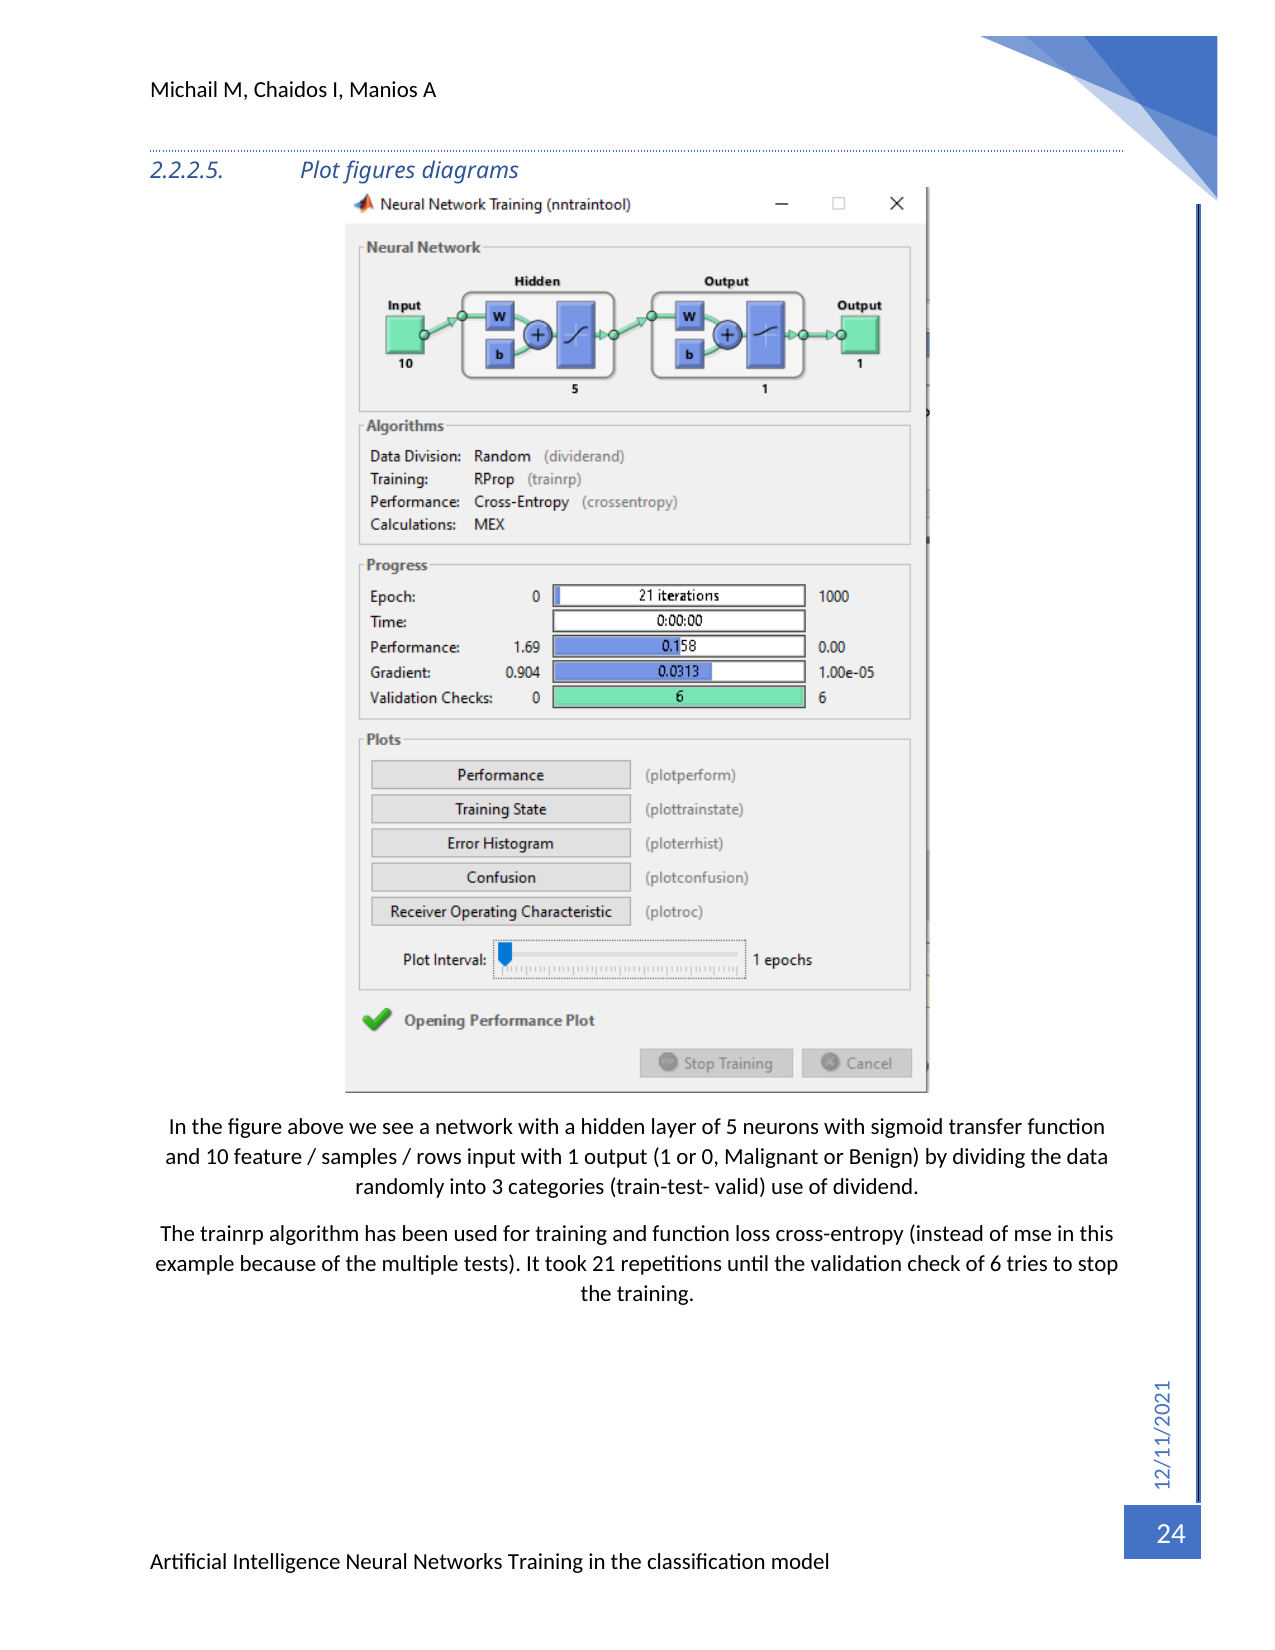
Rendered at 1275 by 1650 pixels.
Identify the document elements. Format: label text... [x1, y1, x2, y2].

text The trainrp algorithm has been used for training and function loss cross-entropy (instead of mse in this example because of the multiple tests). It took 21 repetitions until the validation check of 6 tries to stop the training. [150, 1219, 1125, 1307]
text In the figure above we see a network with a hidden layer of 5 neurons with sigmoid transfer function and 10 feature / samples / rows input with 1 output (1 or 0, Malignant or Benign) by dividing the data randomly into 3 categories (train-test- valid) use of dividend. [150, 1112, 1125, 1200]
subtitle Plot figures diagrams [150, 150, 1125, 185]
picture [978, 36, 1218, 201]
picture [345, 187, 930, 1093]
